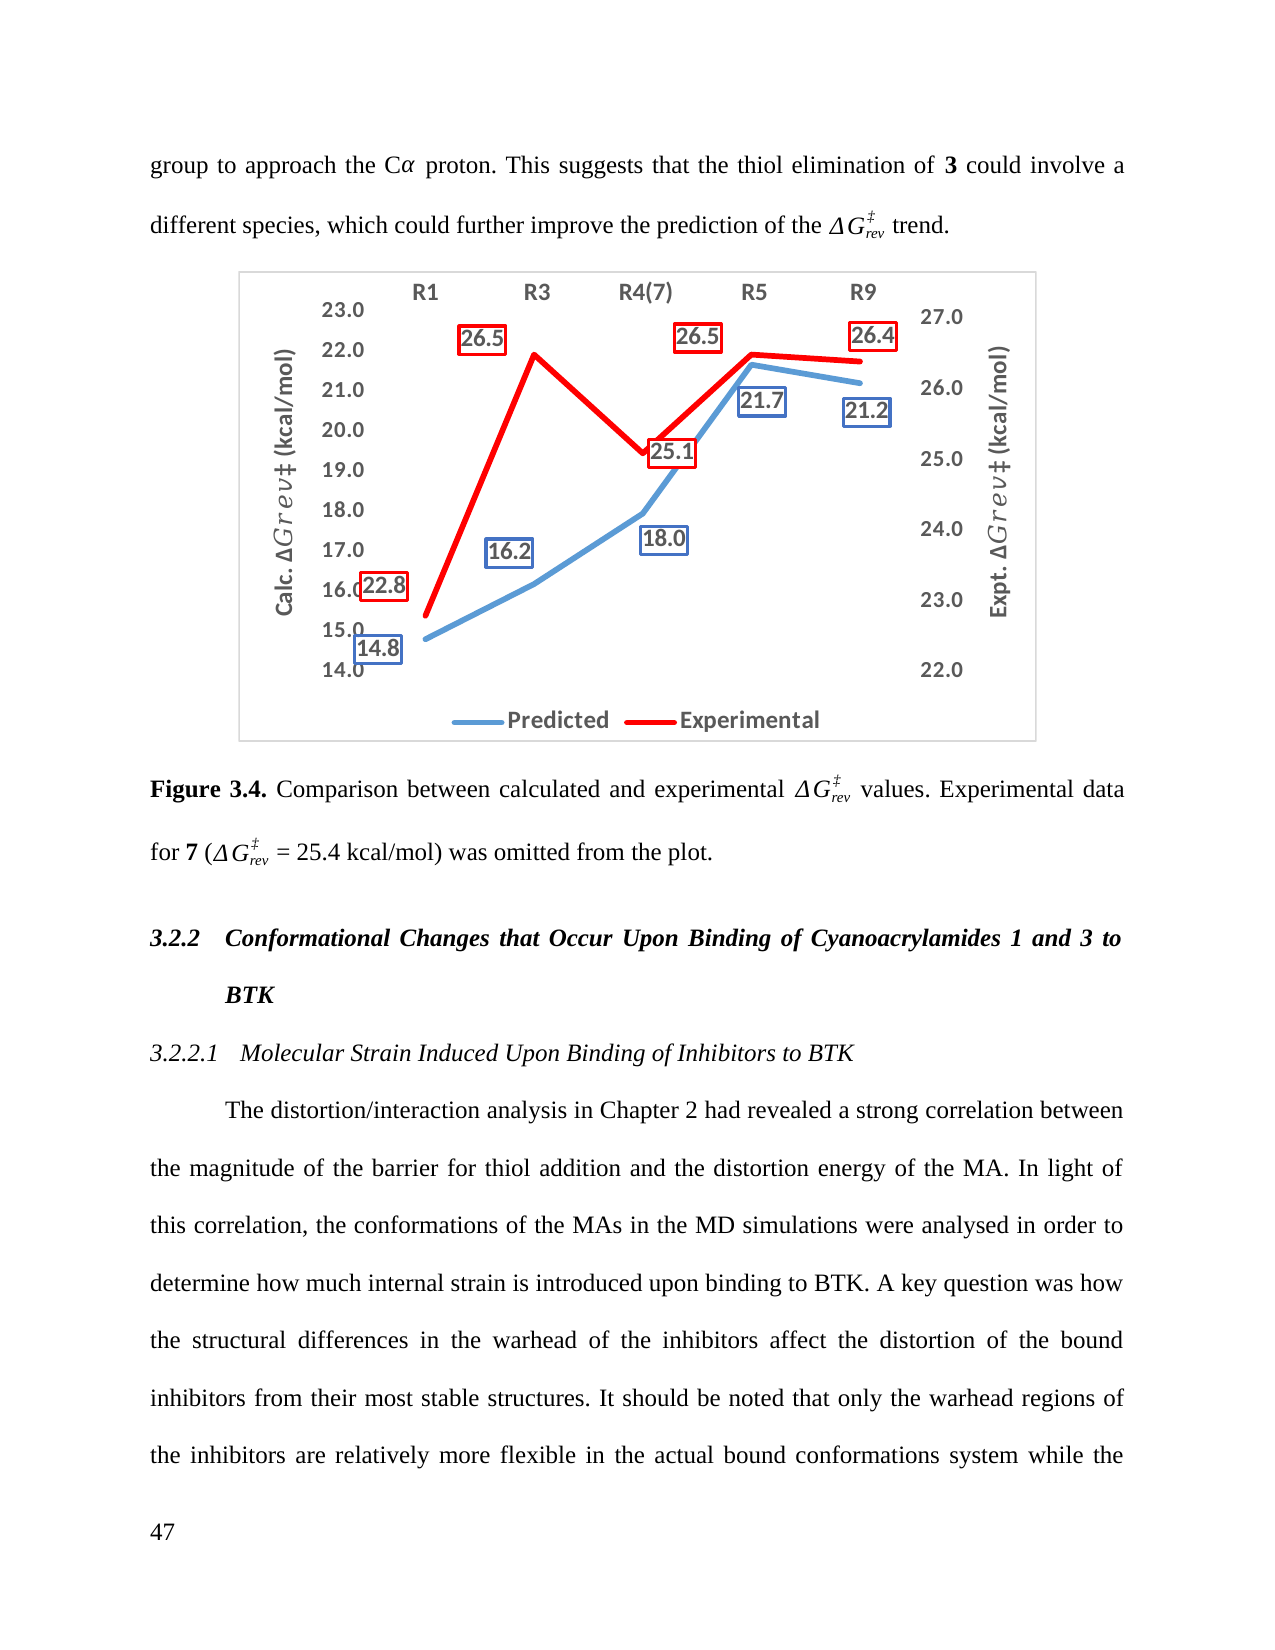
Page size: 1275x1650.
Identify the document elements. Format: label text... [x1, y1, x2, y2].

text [150, 1096, 1125, 1469]
subtitle Conformational Changes that Occur Upon Binding of Cyanoacrylamides 1 and 3 to BTK [150, 923, 1125, 1009]
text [150, 150, 1125, 242]
text Figure 3.4. Comparison between calculated and experimental values. Experimental data for 7 ( = 25.4 kcal/mol) was omitted from the plot. [150, 771, 1125, 869]
subtitle Molecular Strain Induced Upon Binding of Inhibitors to BTK [150, 1038, 1125, 1067]
